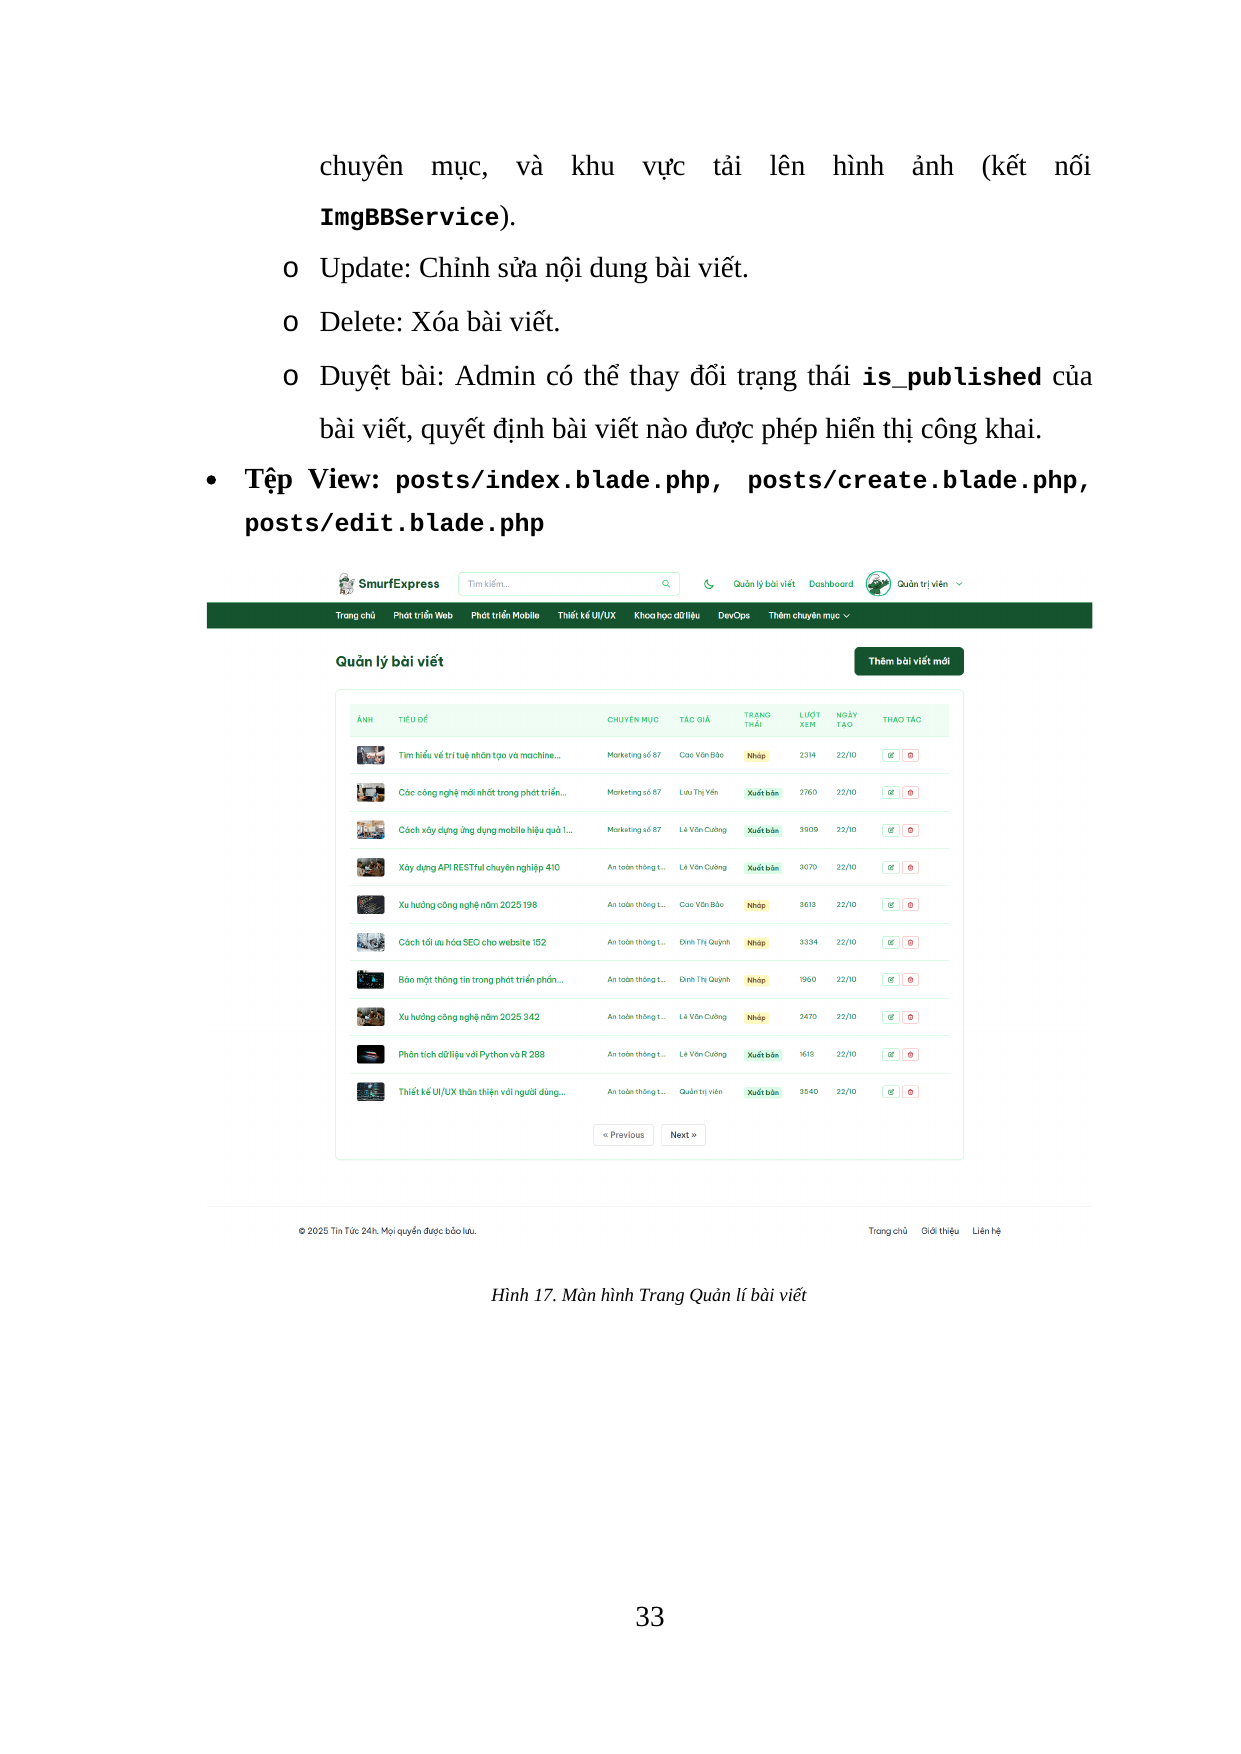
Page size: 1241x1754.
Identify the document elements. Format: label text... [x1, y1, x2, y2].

text Hình 17. Màn hình Trang Quản lí bài viết [207, 1284, 1092, 1305]
list Duyệt bài: Admin có thể thay đổi trạng thái is_published của bài viết, quyết định bài viết nào được phép hiển thị công khai. [282, 358, 1092, 445]
list Update: Chỉnh sửa nội dung bài viết. [282, 250, 1092, 286]
list Delete: Xóa bài viết. [282, 304, 1092, 340]
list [282, 148, 1092, 233]
list Tệp View: posts/index.blade.php, posts/create.blade.php, posts/edit.blade.php [207, 461, 1092, 539]
picture [206, 565, 1093, 1255]
